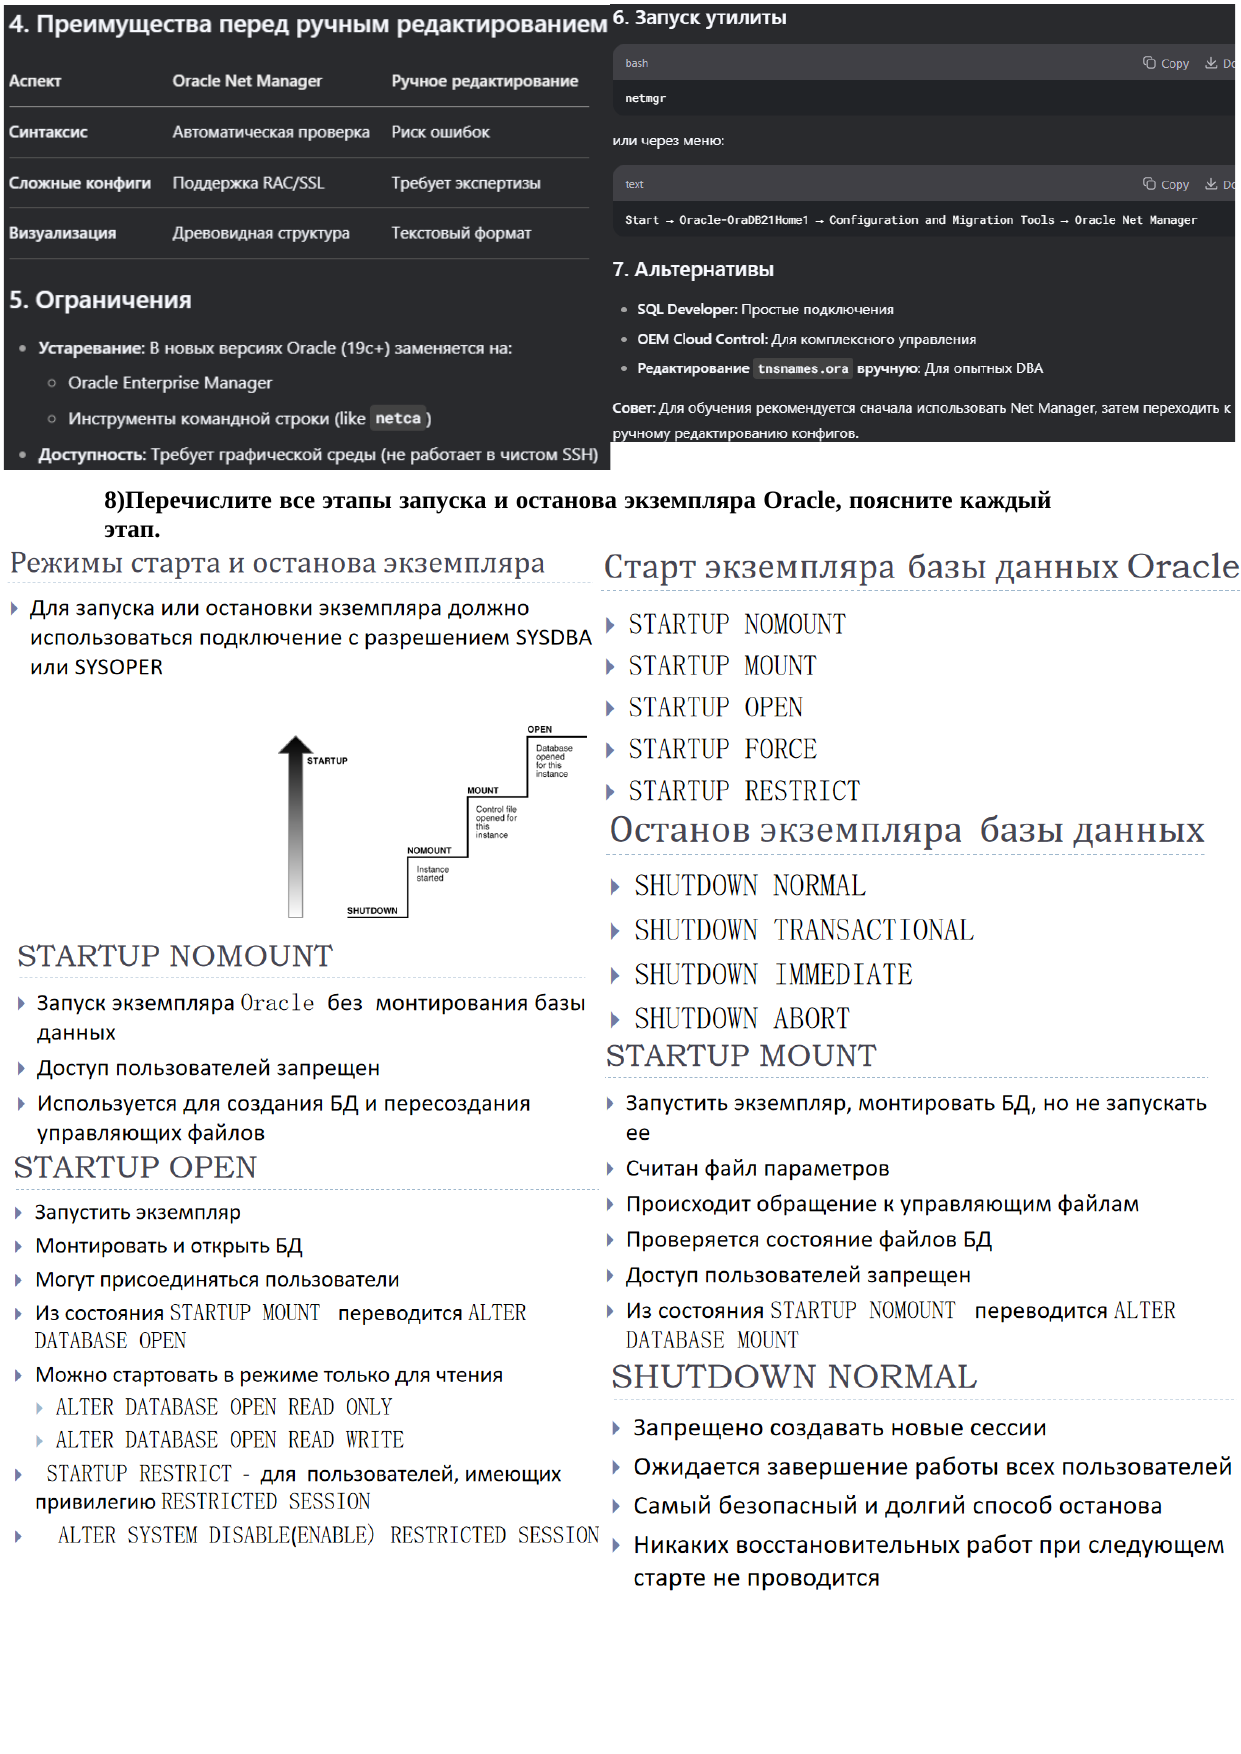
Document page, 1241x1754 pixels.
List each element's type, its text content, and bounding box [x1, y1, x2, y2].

list 8)Перечислите все этапы запуска и останова экземпляра Oracle, поясните каждый этап. [104, 485, 1053, 543]
picture [15, 937, 599, 1548]
picture [7, 541, 593, 920]
picture [3, 4, 1235, 470]
picture [612, 1356, 1237, 1593]
picture [605, 1037, 1209, 1353]
picture [598, 543, 1241, 1035]
